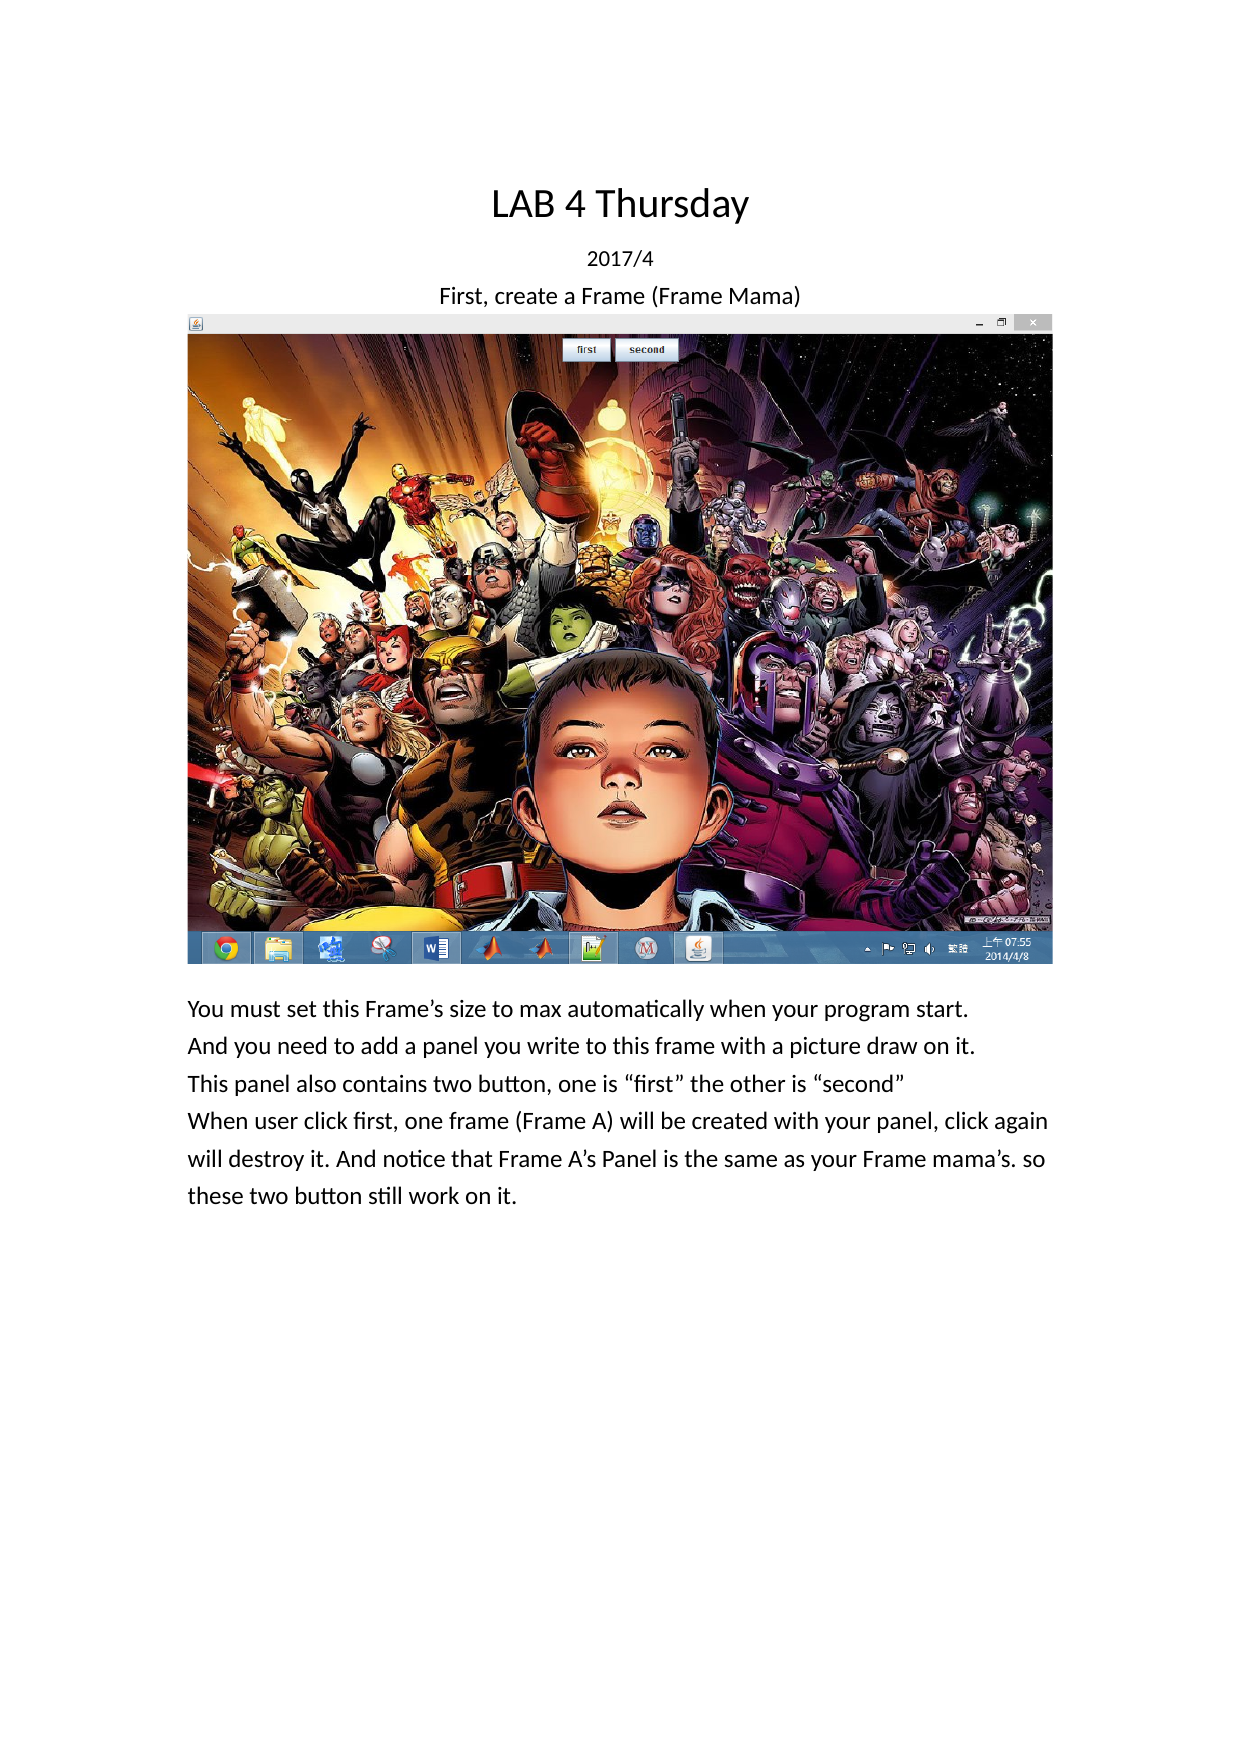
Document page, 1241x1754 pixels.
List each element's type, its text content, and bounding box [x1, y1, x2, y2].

text When user click first, one frame (Frame A) will be created with your panel, click again will destroy it. And notice that Frame A’s Panel is the same as your Frame mama’s. so these two button still work on it. [187, 1102, 1053, 1214]
text LAB 4 Thursday [187, 164, 1053, 239]
text You must set this Frame’s size to max automatically when your program start. [187, 989, 1053, 1027]
text 2017/4 [187, 239, 1053, 277]
text This panel also contains two button, one is “first” the other is “second” [187, 1064, 1053, 1102]
text And you need to add a panel you write to this frame with a picture draw on it. [187, 1027, 1053, 1064]
text First, create a Frame (Frame Mama) [187, 277, 1053, 314]
picture [187, 314, 1053, 964]
